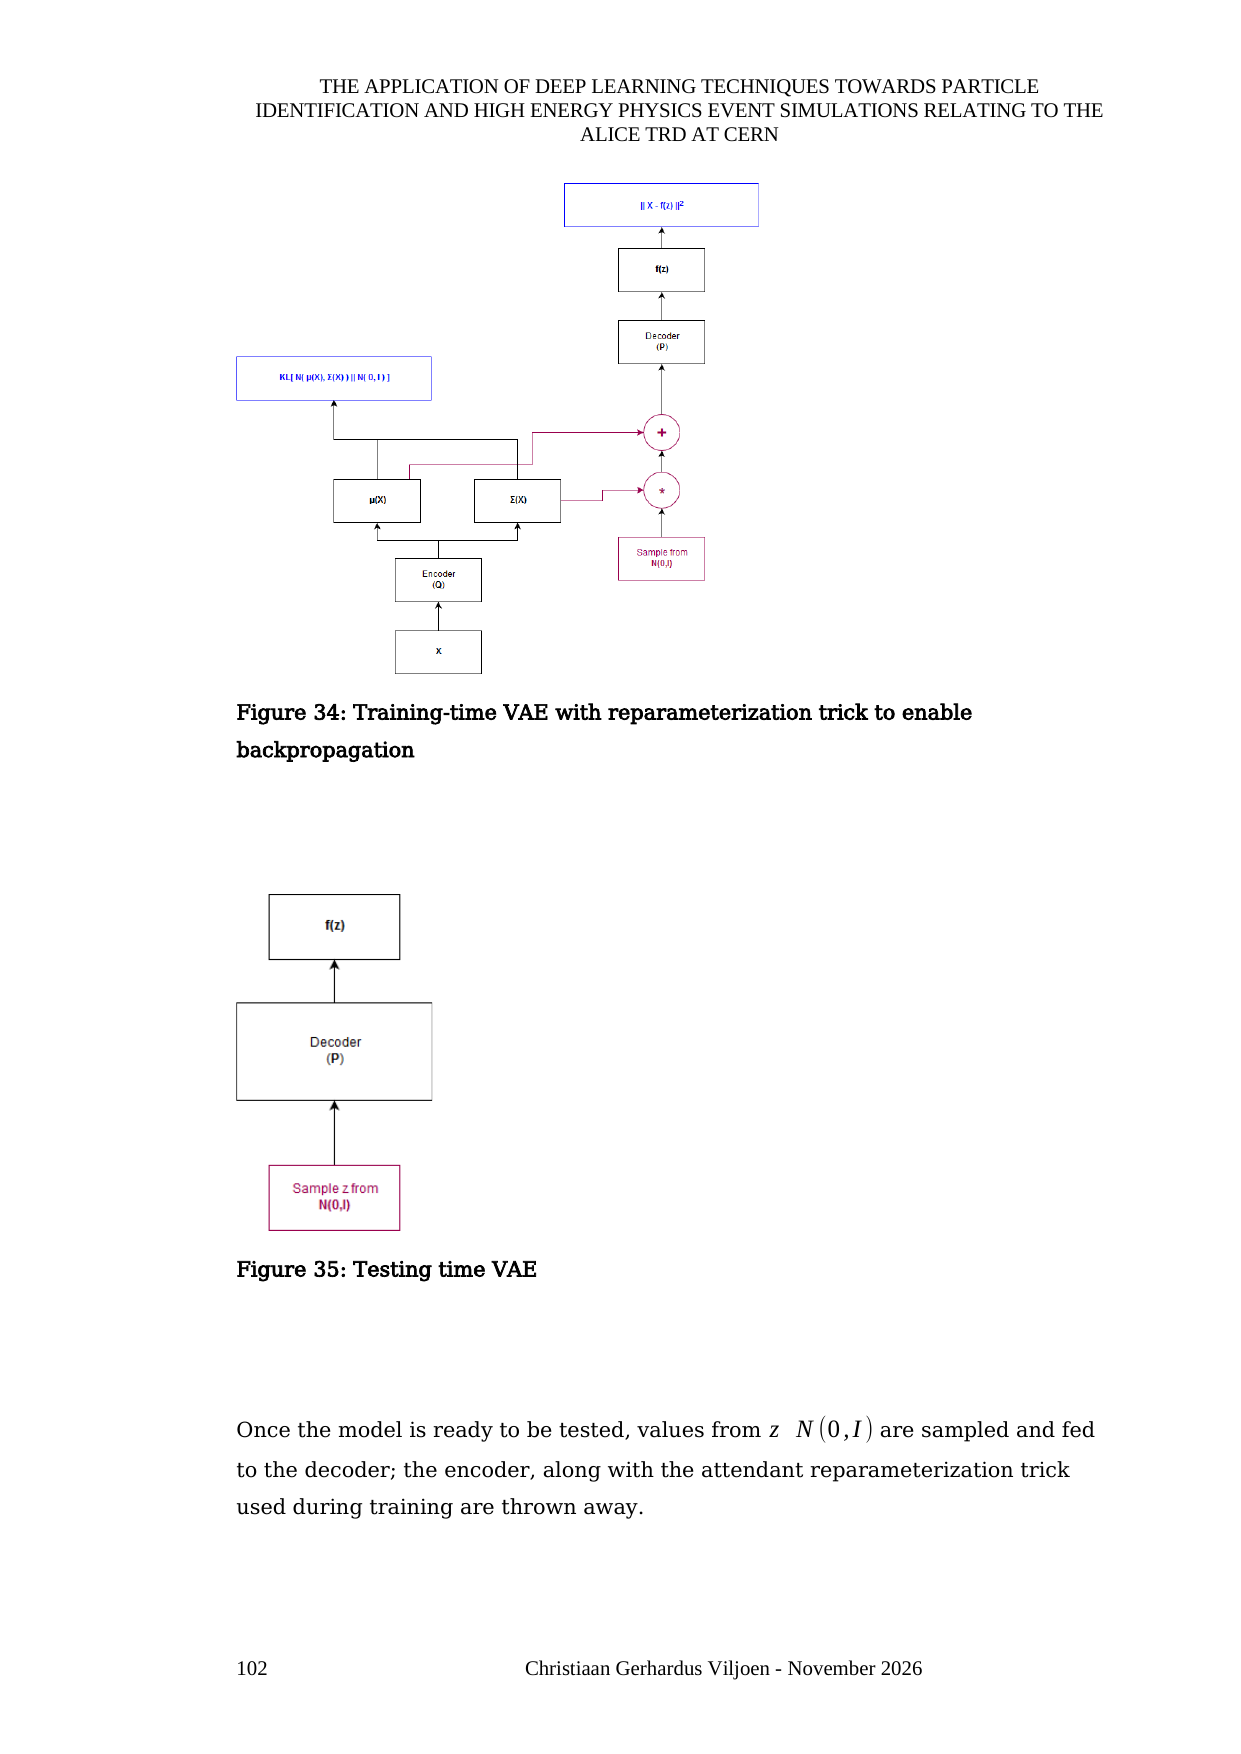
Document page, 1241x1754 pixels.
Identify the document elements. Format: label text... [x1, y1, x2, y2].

text Once the model is ready to be tested, values from are sampled and fed to the decoder; the encoder, along with the attendant reparameterization trick used during training are thrown away. [236, 1414, 1122, 1519]
picture [236, 894, 433, 1231]
picture [236, 183, 759, 674]
